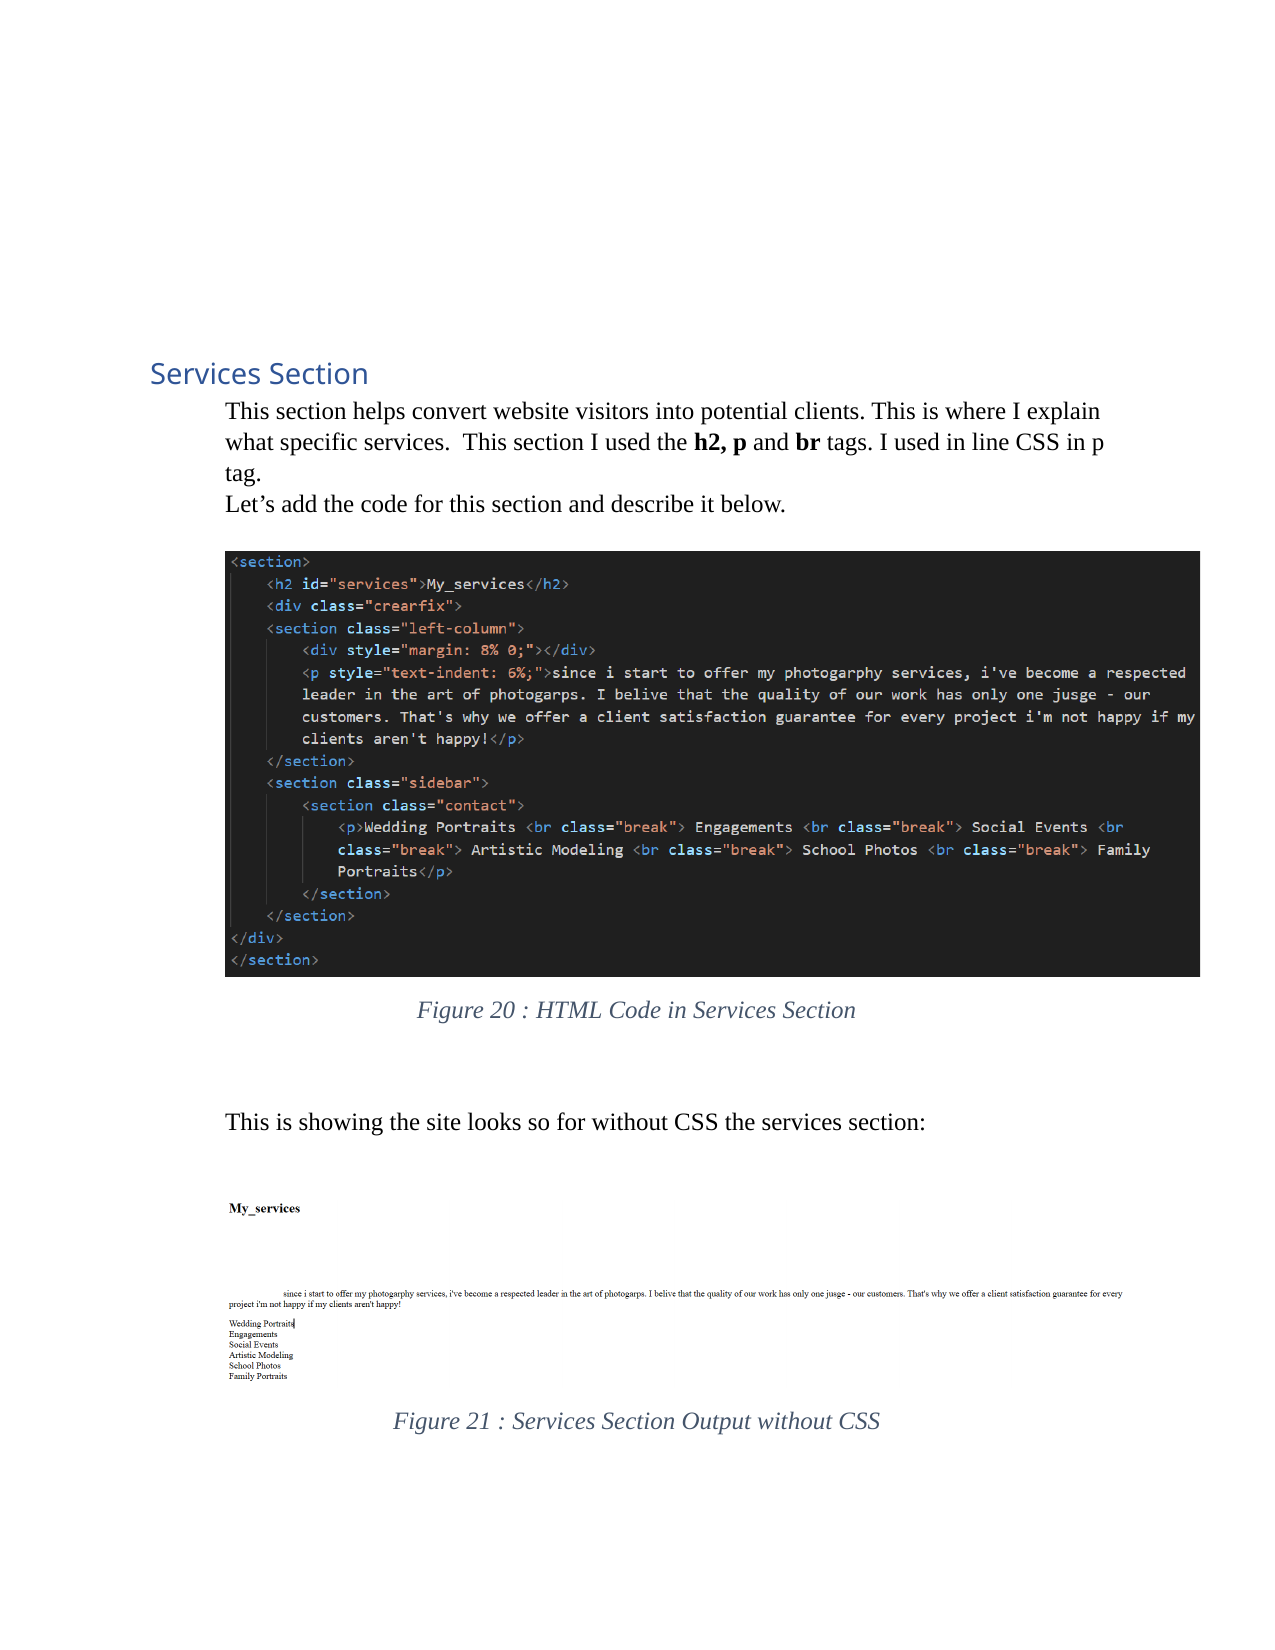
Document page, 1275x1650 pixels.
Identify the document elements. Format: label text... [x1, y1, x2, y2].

list Let’s add the code for this section and describe it below. [225, 489, 1125, 518]
list This section helps convert website visitors into potential clients. This is where I explain what specific services. This section I used the h2, p and br tags. I used in line CSS in p tag. [225, 396, 1125, 487]
list This is showing the site looks so for without CSS the services section: [225, 1107, 1125, 1136]
subtitle Services Section [150, 353, 1125, 393]
text Figure 20 : HTML Code in Services Section [150, 995, 1125, 1024]
text Figure 21 : Services Section Output without CSS [150, 1406, 1125, 1435]
picture [225, 1200, 1124, 1388]
picture [225, 551, 1200, 977]
